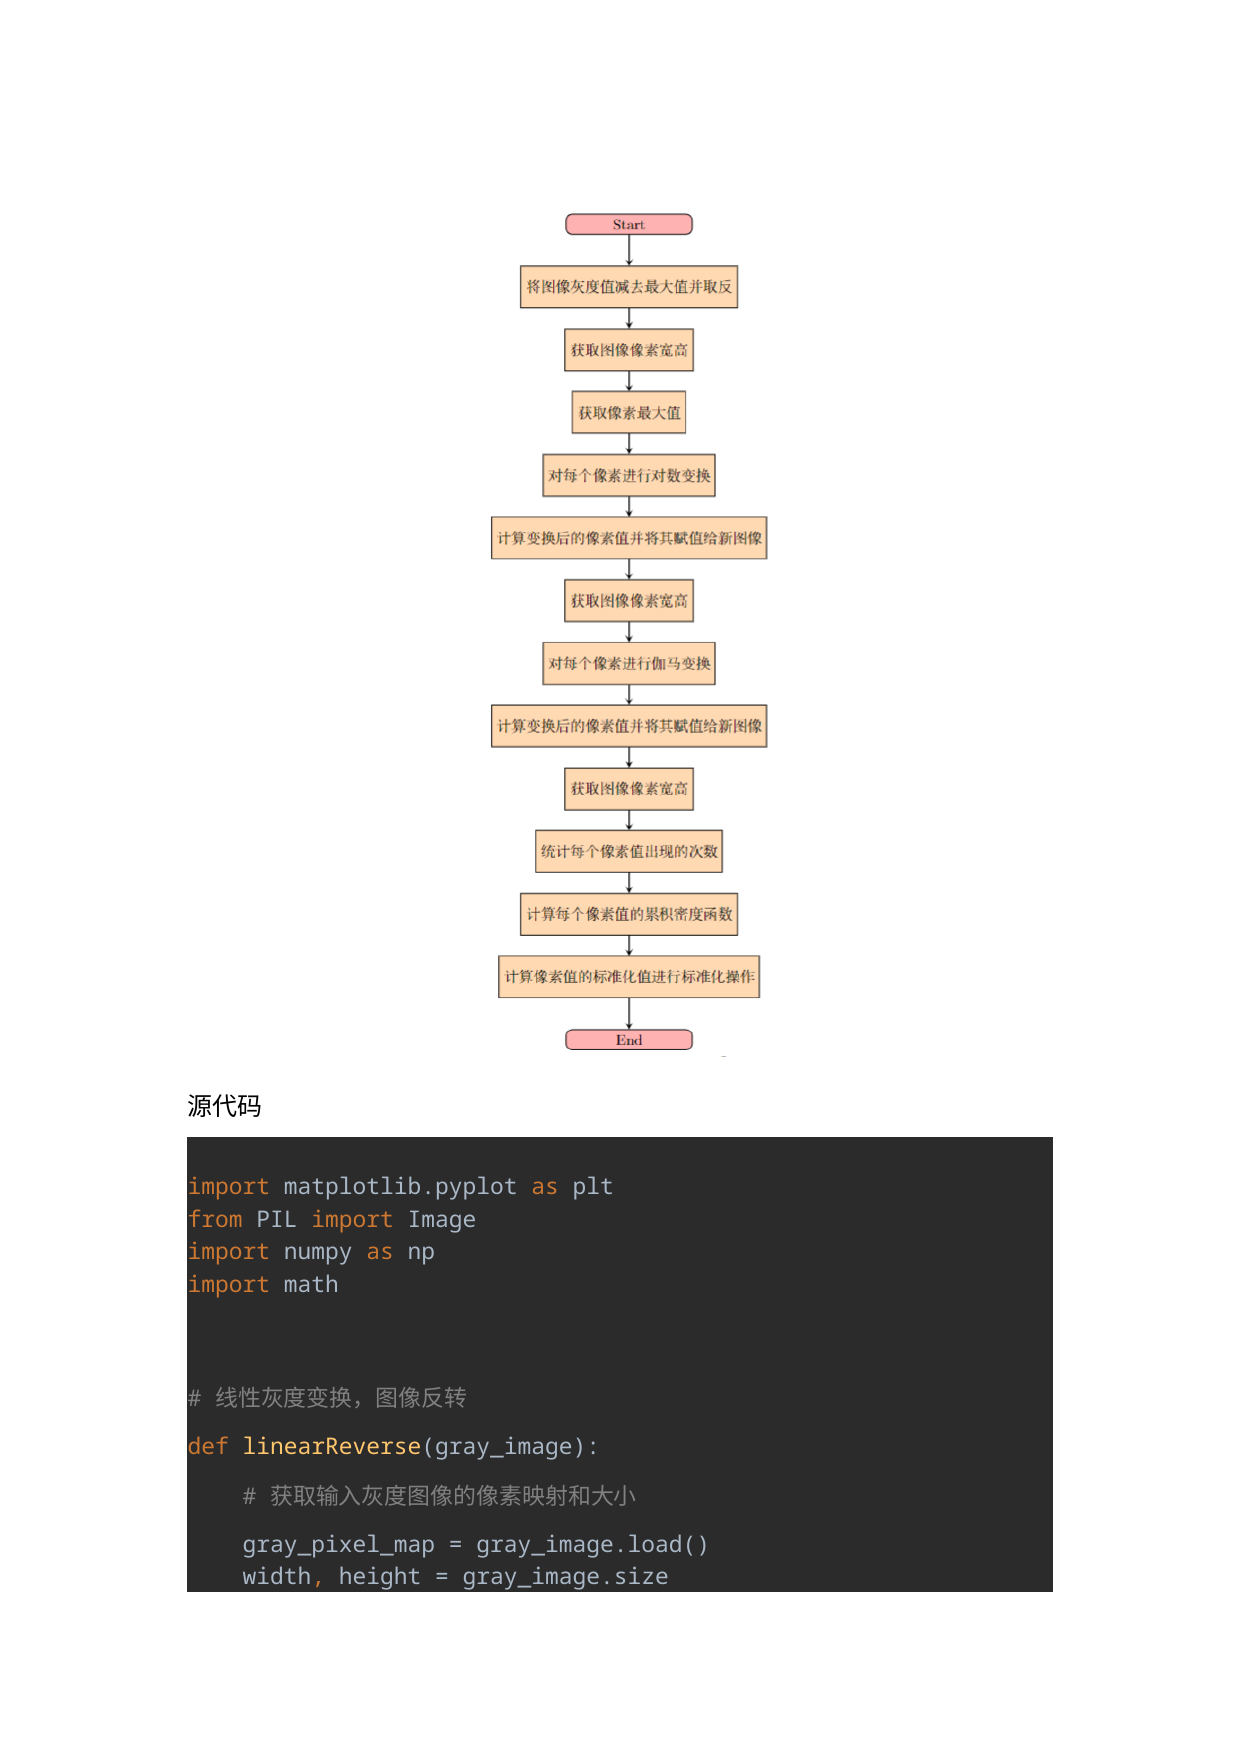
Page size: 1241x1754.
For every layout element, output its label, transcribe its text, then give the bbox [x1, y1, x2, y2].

text 源代码 [187, 1072, 1053, 1137]
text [187, 1169, 1053, 1592]
picture [458, 162, 782, 1057]
